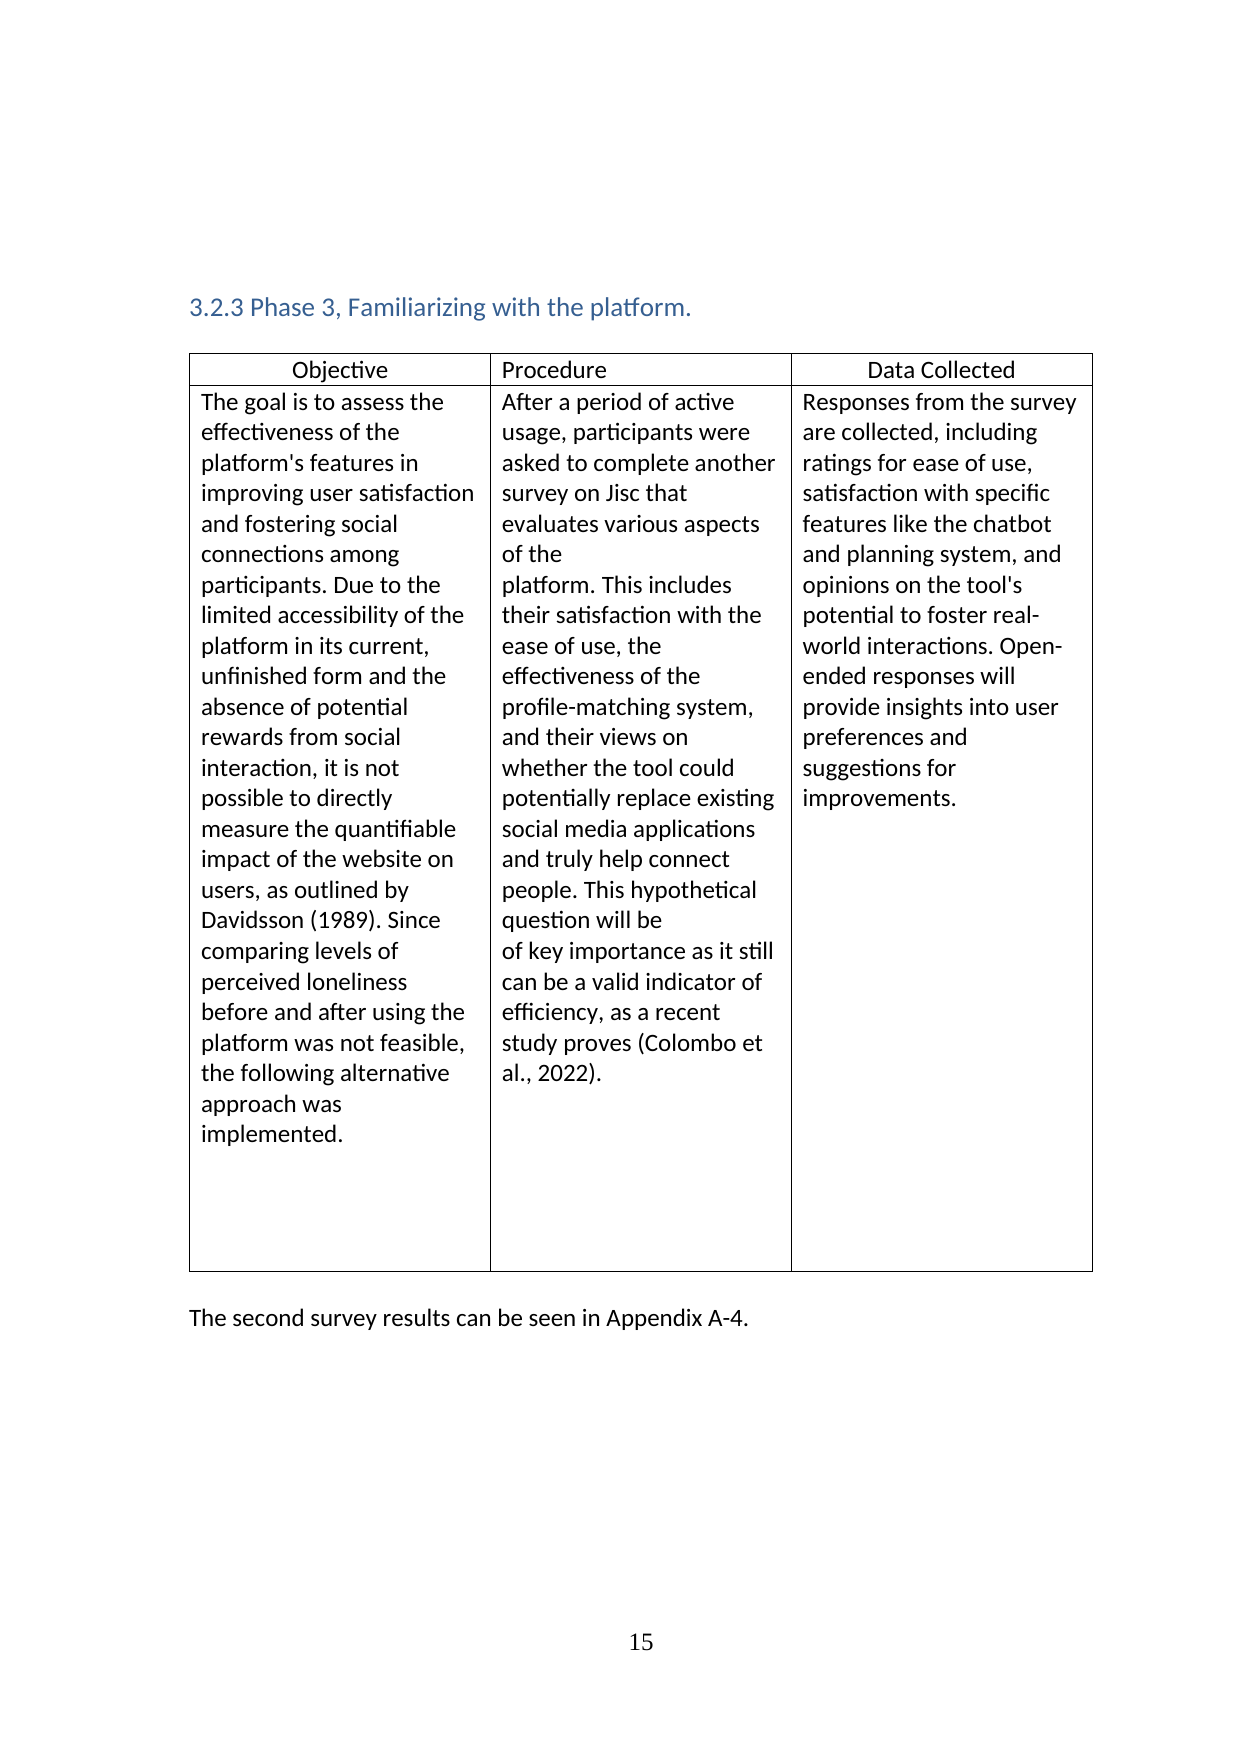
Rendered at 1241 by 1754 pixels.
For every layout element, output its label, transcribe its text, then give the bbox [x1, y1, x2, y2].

table_header Objective [190, 354, 490, 385]
table_header Procedure [491, 354, 791, 385]
table_cell Responses from the survey are collected, including ratings for ease of use, satisfaction with specific features like the chatbot and planning system, and opinions on the tool's potential to foster real-world interactions. Open-ended responses will provide insights into user preferences and suggestions for improvements. [792, 386, 1092, 1271]
table_cell After a period of active usage, participants were asked to complete another survey on Jisc that evaluates various aspects of the platform. This includes their satisfaction with the ease of use, the effectiveness of the profile-matching system, and their views on whether the tool could potentially replace existing social media applications and truly help connect people. This hypothetical question will be of key importance as it still can be a valid indicator of efficiency, as a recent study proves (Colombo et al., 2022). [491, 386, 791, 1271]
table_header Data Collected [792, 354, 1092, 385]
subtitle 3.2.3 Phase 3, Familiarizing with the platform. [189, 290, 1092, 323]
table_cell The goal is to assess the effectiveness of the platform's features in improving user satisfaction and fostering social connections among participants. Due to the limited accessibility of the platform in its current, unfinished form and the absence of potential rewards from social interaction, it is not possible to directly measure the quantifiable impact of the website on users, as outlined by Davidsson (1989). Since comparing levels of perceived loneliness before and after using the platform was not feasible, the following alternative approach was implemented. [190, 386, 490, 1271]
text The second survey results can be seen in Appendix A-4. [189, 1302, 1092, 1333]
